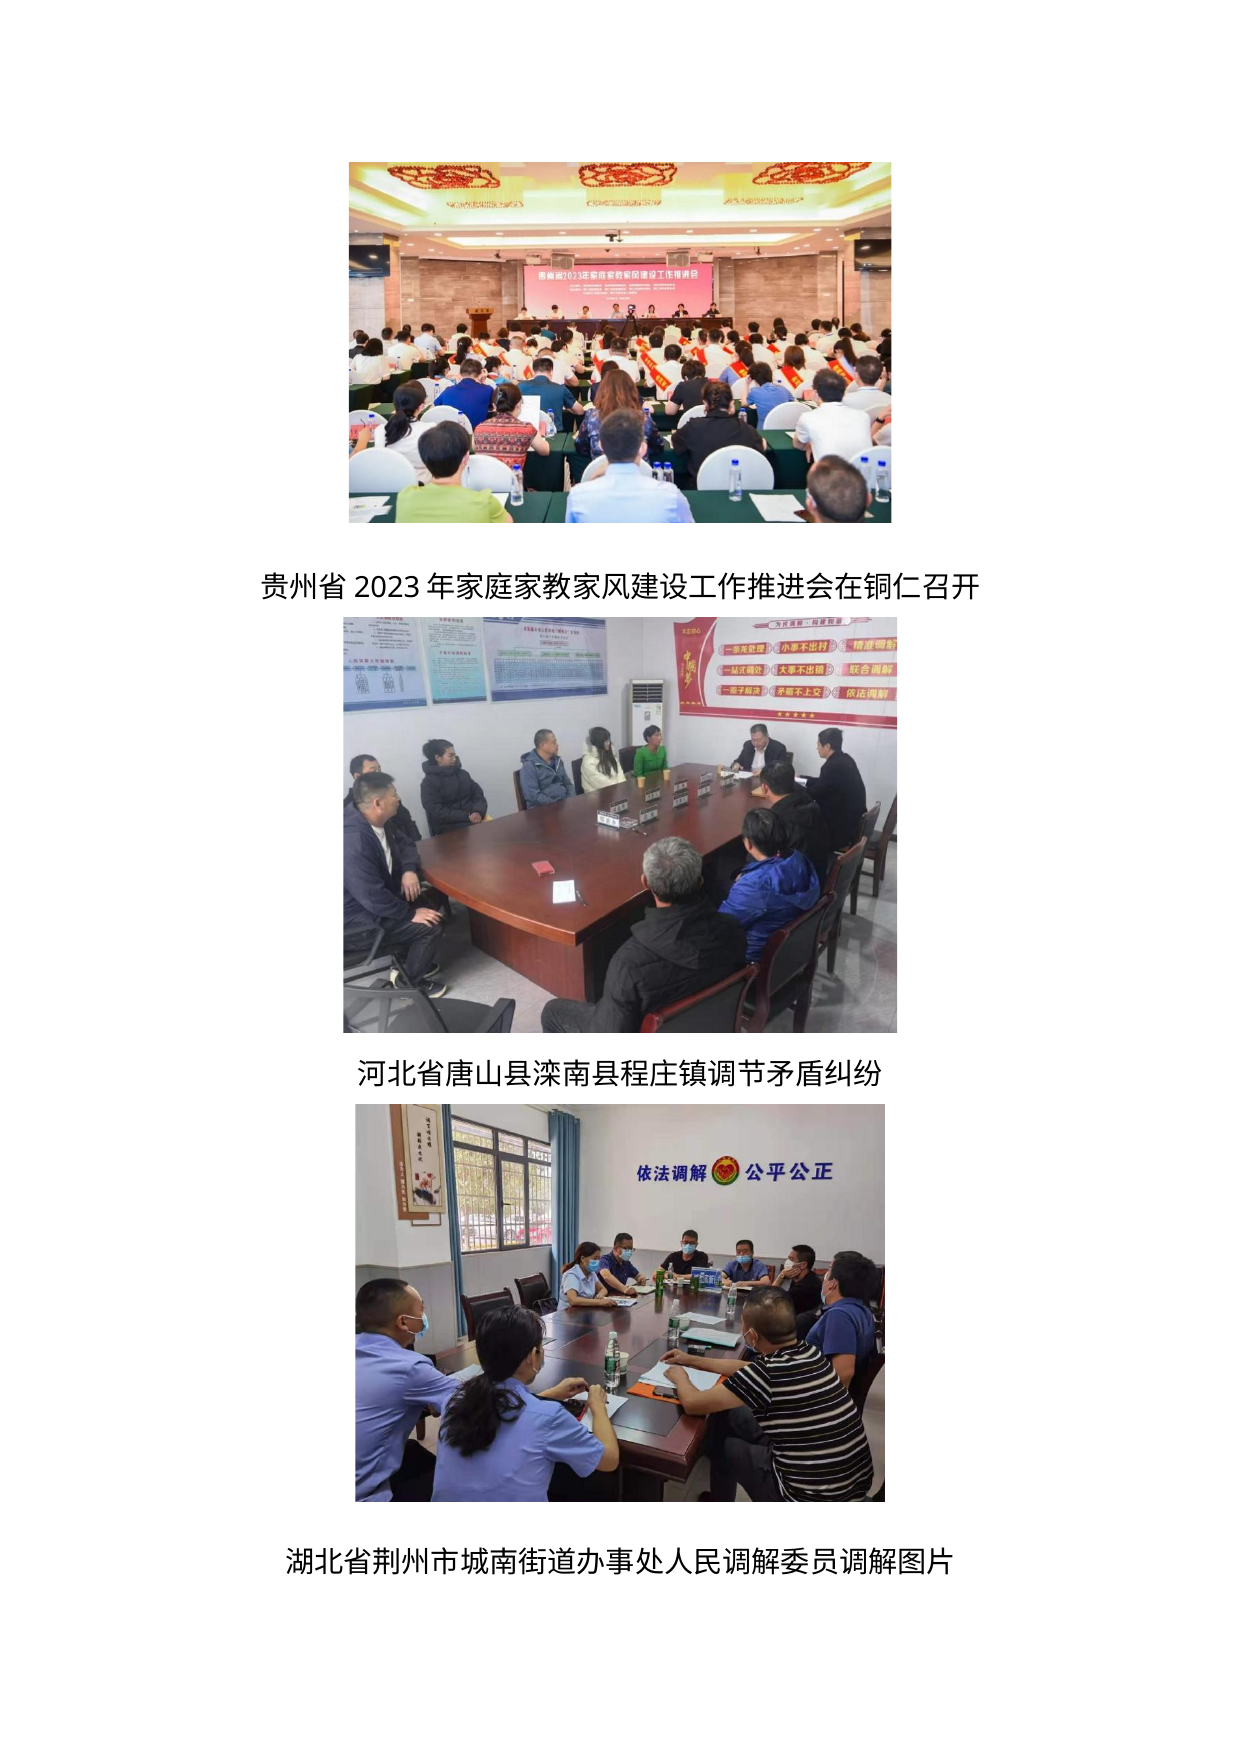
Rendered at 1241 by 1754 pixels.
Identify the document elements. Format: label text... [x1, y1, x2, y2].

picture [348, 162, 892, 523]
picture [355, 1104, 885, 1502]
text 河北省唐山县滦南县程庄镇调节矛盾纠纷 [187, 1039, 1053, 1104]
picture [343, 617, 898, 1033]
text 湖北省荆州市城南街道办事处人民调解委员调解图片 [187, 1527, 1053, 1592]
text 贵州省2023年家庭家教家风建设工作推进会在铜仁召开 [187, 552, 1053, 617]
